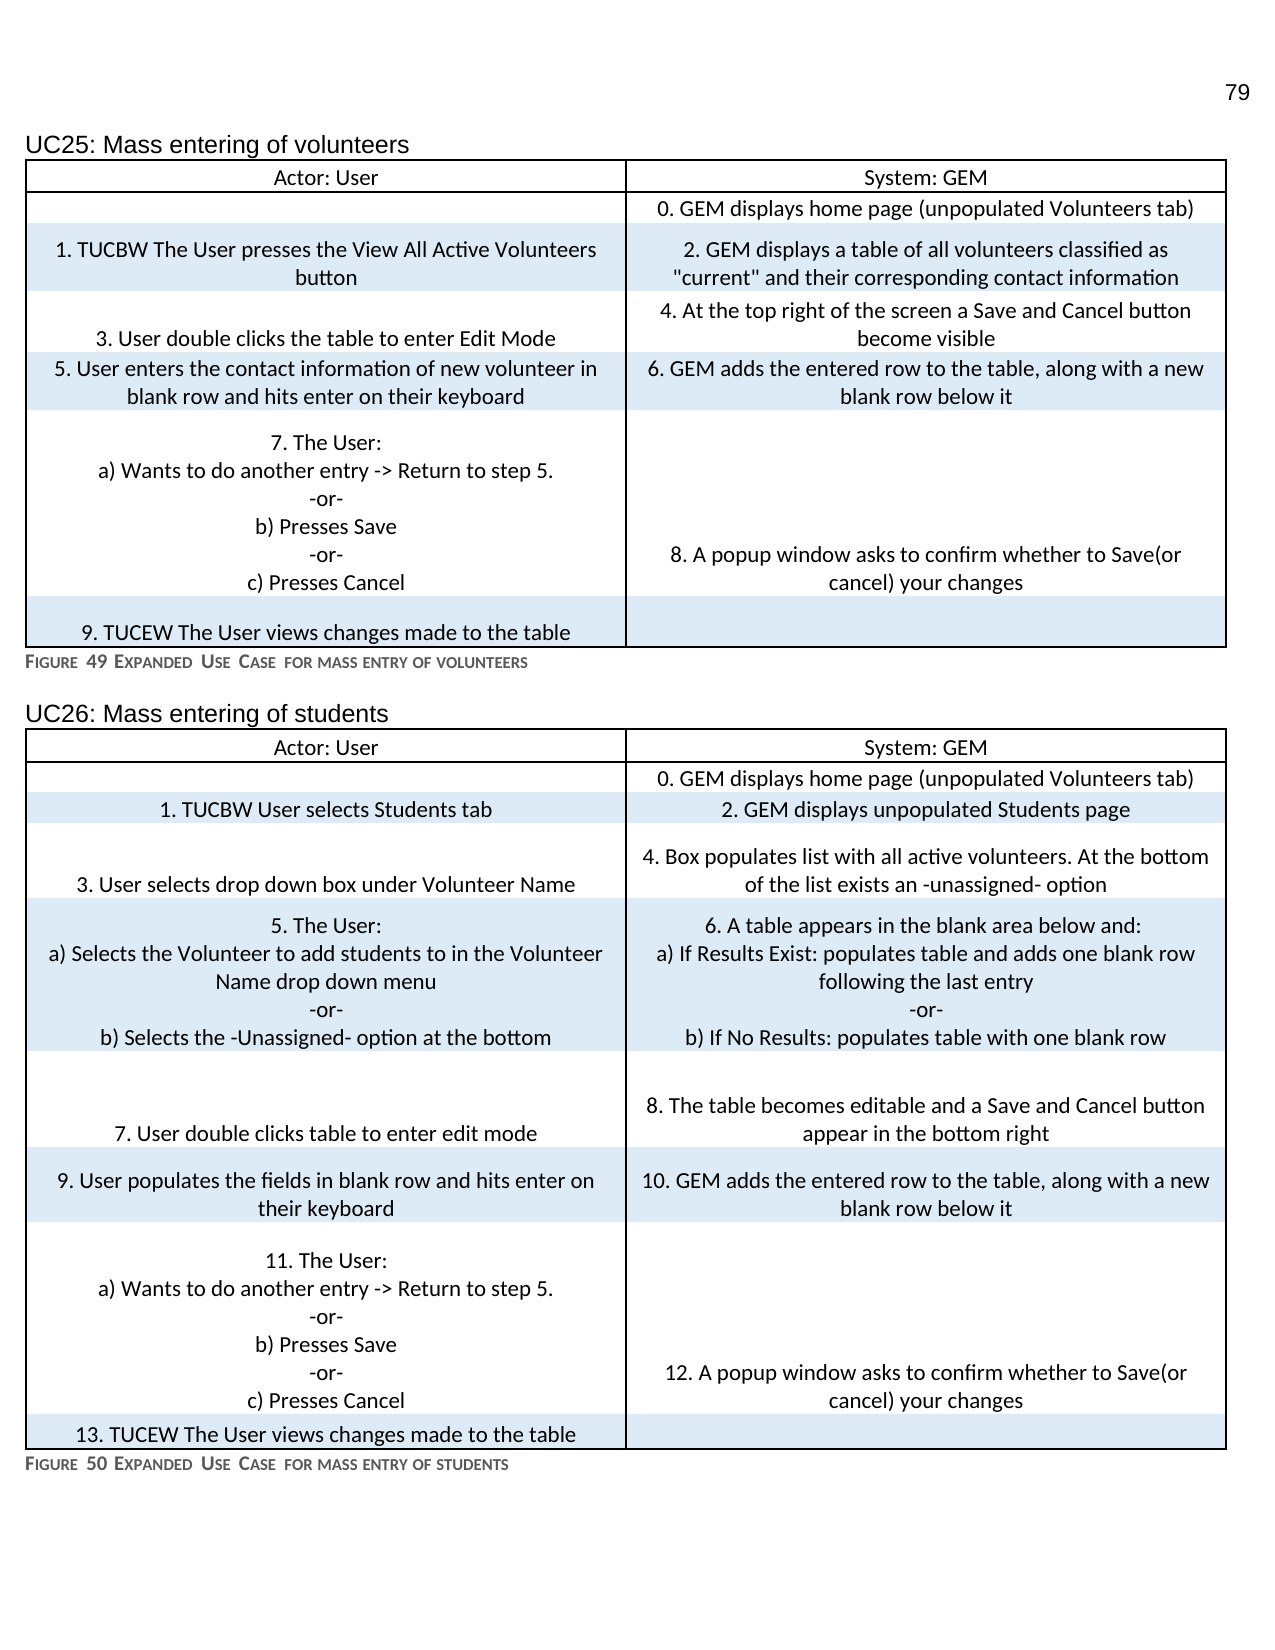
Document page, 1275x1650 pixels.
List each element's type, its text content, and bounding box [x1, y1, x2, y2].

table_cell 1. TUCBW User selects Students tab [27, 792, 625, 823]
text UC25: Mass entering of volunteers [25, 130, 1250, 158]
text Figure 50 Expanded Use Case for mass entry of students [25, 1451, 1250, 1476]
table_cell 4. Box populates list with all active volunteers. At the bottom of the list exists an -unassigned- option [627, 823, 1225, 898]
table_cell 2. GEM displays unpopulated Students page [627, 792, 1225, 823]
table_cell 12. A popup window asks to confirm whether to Save(or cancel) your changes [627, 1222, 1225, 1414]
table_cell 7. User double clicks table to enter edit mode [27, 1051, 625, 1147]
table_cell [627, 596, 1225, 646]
text UC26: Mass entering of students [25, 699, 1250, 728]
table_cell 4. At the top right of the screen a Save and Cancel button become visible [627, 291, 1225, 352]
text Figure 49 Expanded Use Case for mass entry of volunteers [25, 648, 1250, 674]
table_header System: GEM [627, 730, 1225, 761]
table_cell 5. The User: a) Selects the Volunteer to add students to in the Volunteer Name drop down menu -or- b) Selects the -Unassigned- option at the bottom [27, 898, 625, 1051]
table_cell 0. GEM displays home page (unpopulated Volunteers tab) [627, 763, 1225, 792]
table_cell 8. The table becomes editable and a Save and Cancel button appear in the bottom right [627, 1051, 1225, 1147]
table_cell 9. User populates the fields in blank row and hits enter on their keyboard [27, 1147, 625, 1222]
table_cell 11. The User: a) Wants to do another entry -> Return to step 5. -or- b) Presses Save -or- c) Presses Cancel [27, 1222, 625, 1414]
table_header Actor: User [27, 730, 625, 761]
table_cell 0. GEM displays home page (unpopulated Volunteers tab) [627, 193, 1225, 222]
table_header Actor: User [27, 161, 625, 191]
table_cell [27, 763, 625, 792]
table_cell [27, 193, 625, 222]
table_cell [627, 1414, 1225, 1448]
table_cell 5. User enters the contact information of new volunteer in blank row and hits enter on their keyboard [27, 352, 625, 410]
table_cell 3. User selects drop down box under Volunteer Name [27, 823, 625, 898]
table_cell 13. TUCEW The User views changes made to the table [27, 1414, 625, 1448]
table_cell 9. TUCEW The User views changes made to the table [27, 596, 625, 646]
table_cell 7. The User: a) Wants to do another entry -> Return to step 5. -or- b) Presses Save -or- c) Presses Cancel [27, 410, 625, 596]
table_cell 1. TUCBW The User presses the View All Active Volunteers button [27, 223, 625, 291]
table_cell 2. GEM displays a table of all volunteers classified as "current" and their corresponding contact information [627, 223, 1225, 291]
table_header System: GEM [627, 161, 1225, 191]
table_cell 6. A table appears in the blank area below and: a) If Results Exist: populates table and adds one blank row following the last entry -or- b) If No Results: populates table with one blank row [627, 898, 1225, 1051]
table_cell 10. GEM adds the entered row to the table, along with a new blank row below it [627, 1147, 1225, 1222]
table_cell 3. User double clicks the table to enter Edit Mode [27, 291, 625, 352]
table_cell 6. GEM adds the entered row to the table, along with a new blank row below it [627, 352, 1225, 410]
table_cell 8. A popup window asks to confirm whether to Save(or cancel) your changes [627, 410, 1225, 596]
